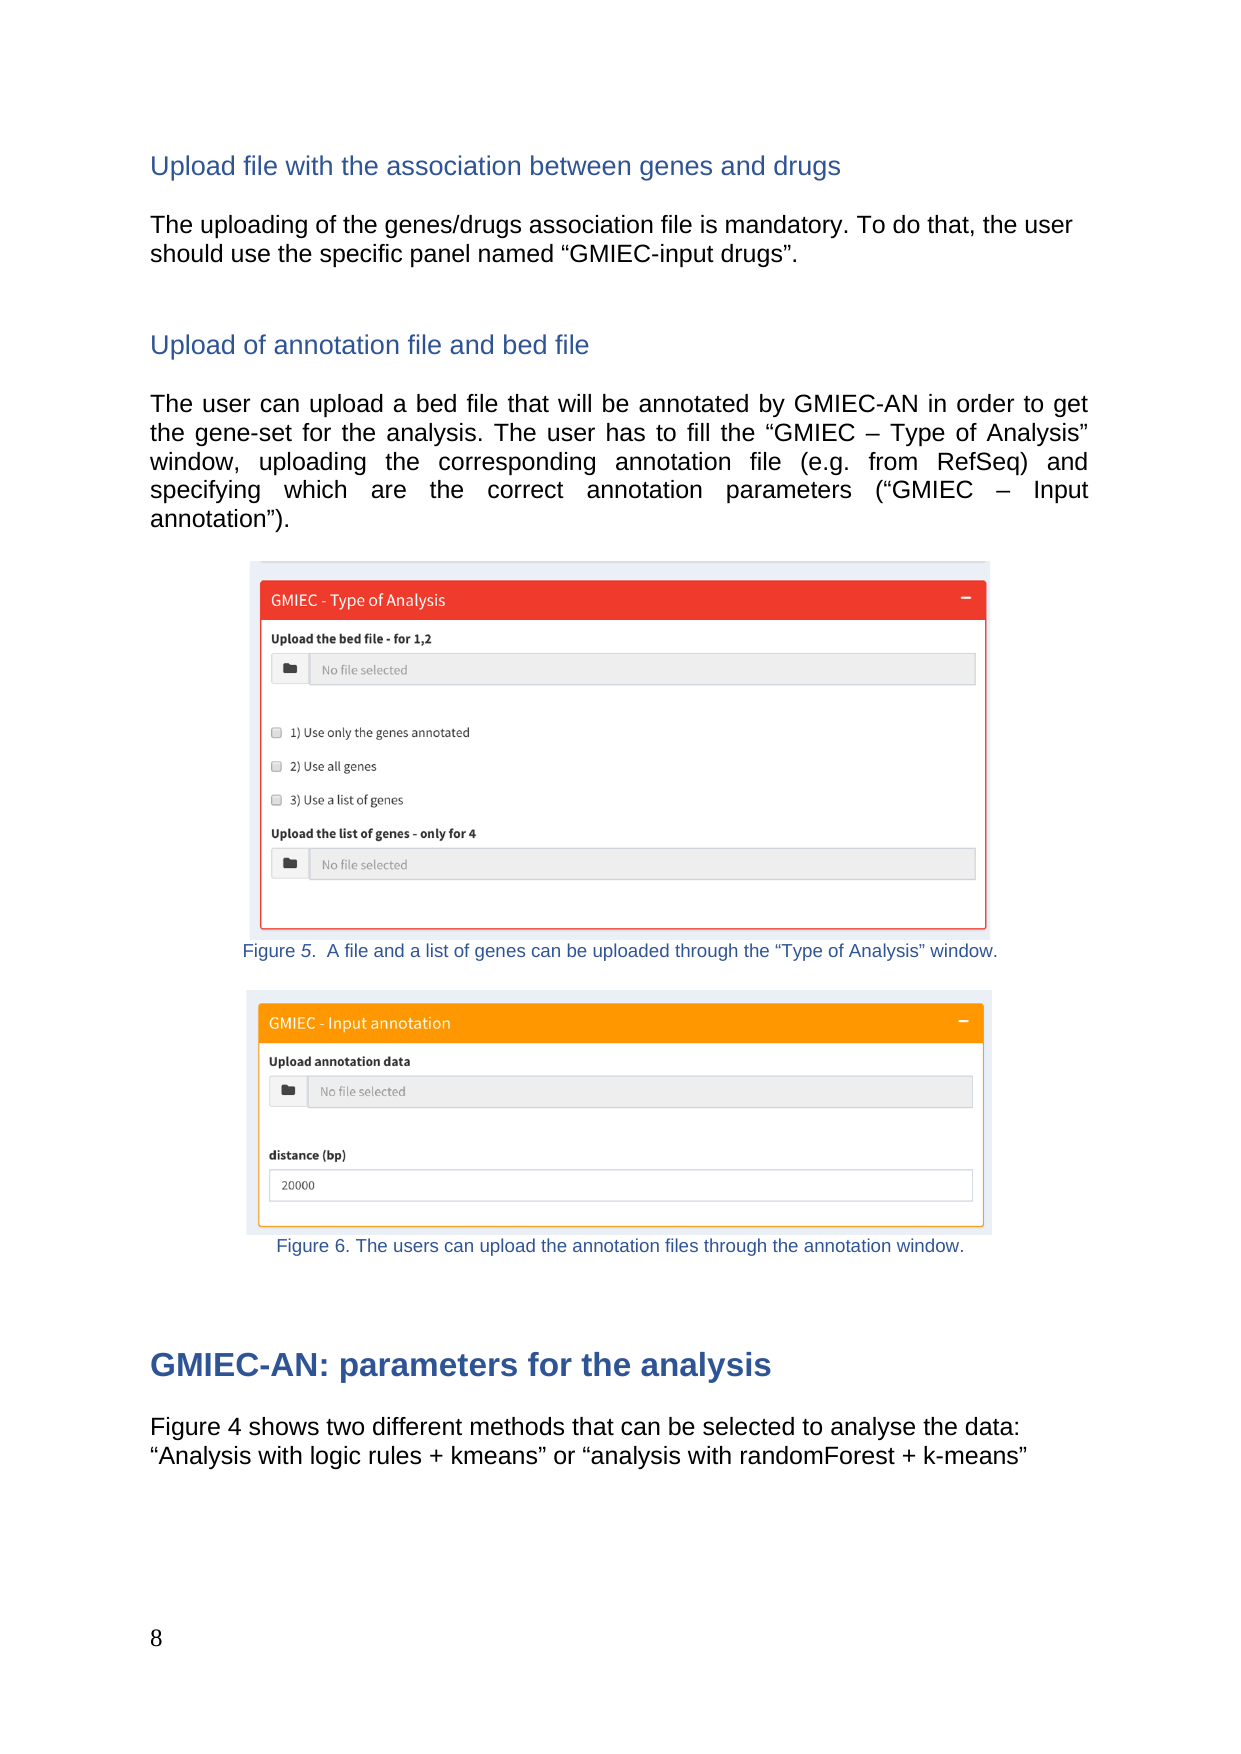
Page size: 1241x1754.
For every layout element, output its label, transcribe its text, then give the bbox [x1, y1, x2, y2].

text Figure 4 shows two different methods that can be selected to analyse the data: “Analysis with logic rules + kmeans” or “analysis with randomForest + k-means” [150, 1412, 1090, 1470]
picture [249, 561, 991, 940]
subtitle Upload of annotation file and bed file [150, 329, 1090, 360]
subtitle GMIEC-AN: parameters for the analysis [150, 1345, 1090, 1383]
picture [246, 990, 992, 1235]
text The user can upload a bed file that will be annotated by GMIEC-AN in order to get the gene-set for the analysis. The user has to fill the “GMIEC – Type of Analysis” window, uploading the corresponding annotation file (e.g. from RefSeq) and specifying which are the correct annotation parameters (“GMIEC – Input annotation”). [150, 389, 1090, 533]
subtitle Upload file with the association between genes and drugs [150, 150, 1090, 181]
text The uploading of the genes/drugs association file is mandatory. To do that, the user should use the specific panel named “GMIEC-input drugs”. [150, 210, 1090, 267]
